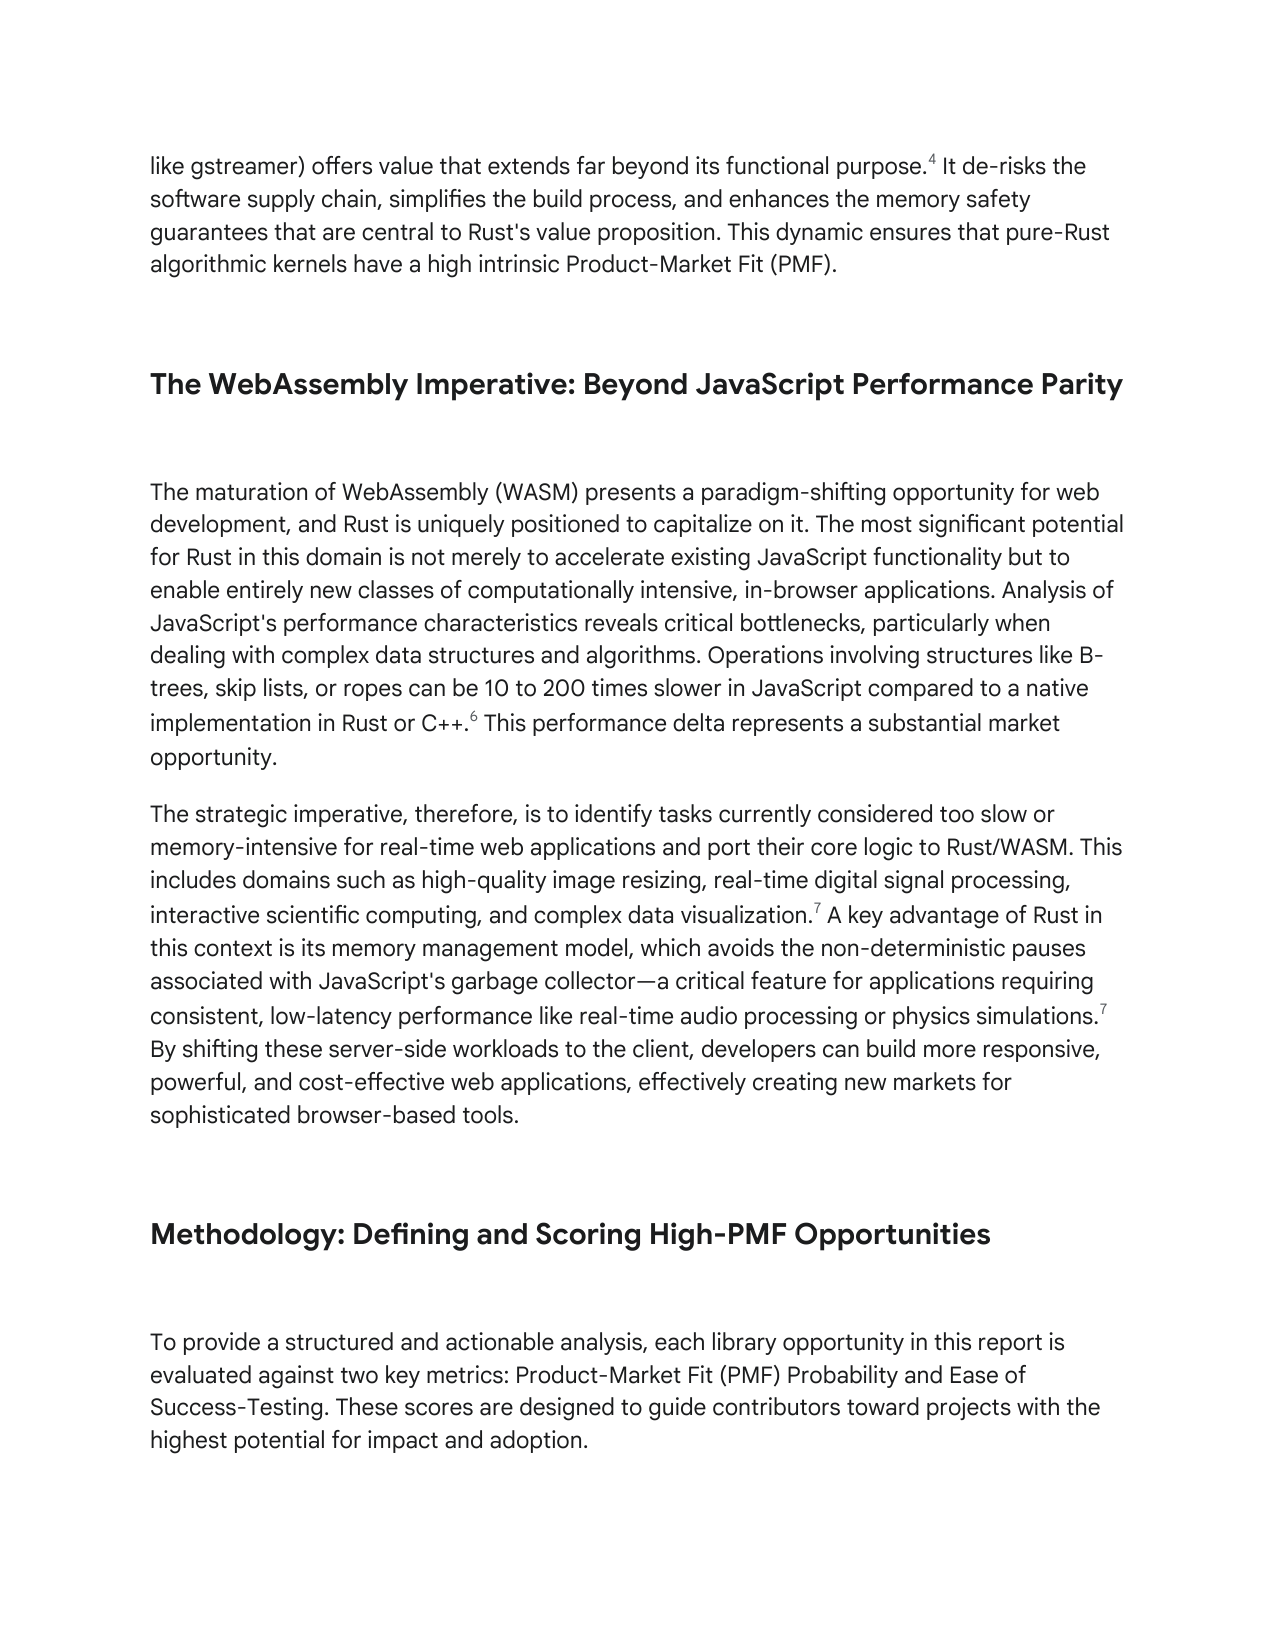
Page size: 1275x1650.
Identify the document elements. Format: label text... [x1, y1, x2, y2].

text The strategic imperative, therefore, is to identify tasks currently considered too slow or memory-intensive for real-time web applications and port their core logic to Rust/WASM. This includes domains such as high-quality image resizing, real-time digital signal processing, interactive scientific computing, and complex data visualization.7 A key advantage of Rust in this context is its memory management model, which avoids the non-deterministic pauses associated with JavaScript's garbage collector—a critical feature for applications requiring consistent, low-latency performance like real-time audio processing or physics simulations.7 By shifting these server-side workloads to the client, developers can build more responsive, powerful, and cost-effective web applications, effectively creating new markets for sophisticated browser-based tools. [150, 800, 1125, 1129]
subtitle The WebAssembly Imperative: Beyond JavaScript Performance Parity [150, 366, 1125, 403]
text To provide a structured and actionable analysis, each library opportunity in this report is evaluated against two key metrics: Product-Market Fit (PMF) Probability and Ease of Success-Testing. These scores are designed to guide contributors toward projects with the highest potential for impact and adoption. [150, 1328, 1125, 1455]
subtitle Methodology: Defining and Scoring High-PMF Opportunities [150, 1216, 1125, 1253]
text The maturation of WebAssembly (WASM) presents a paradigm-shifting opportunity for web development, and Rust is uniquely positioned to capitalize on it. The most significant potential for Rust in this domain is not merely to accelerate existing JavaScript functionality but to enable entirely new classes of computationally intensive, in-browser applications. Analysis of JavaScript's performance characteristics reveals critical bottlenecks, particularly when dealing with complex data structures and algorithms. Operations involving structures like B-trees, skip lists, or ropes can be 10 to 200 times slower in JavaScript compared to a native implementation in Rust or C++.6 This performance delta represents a substantial market opportunity. [150, 478, 1125, 771]
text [150, 150, 1125, 279]
